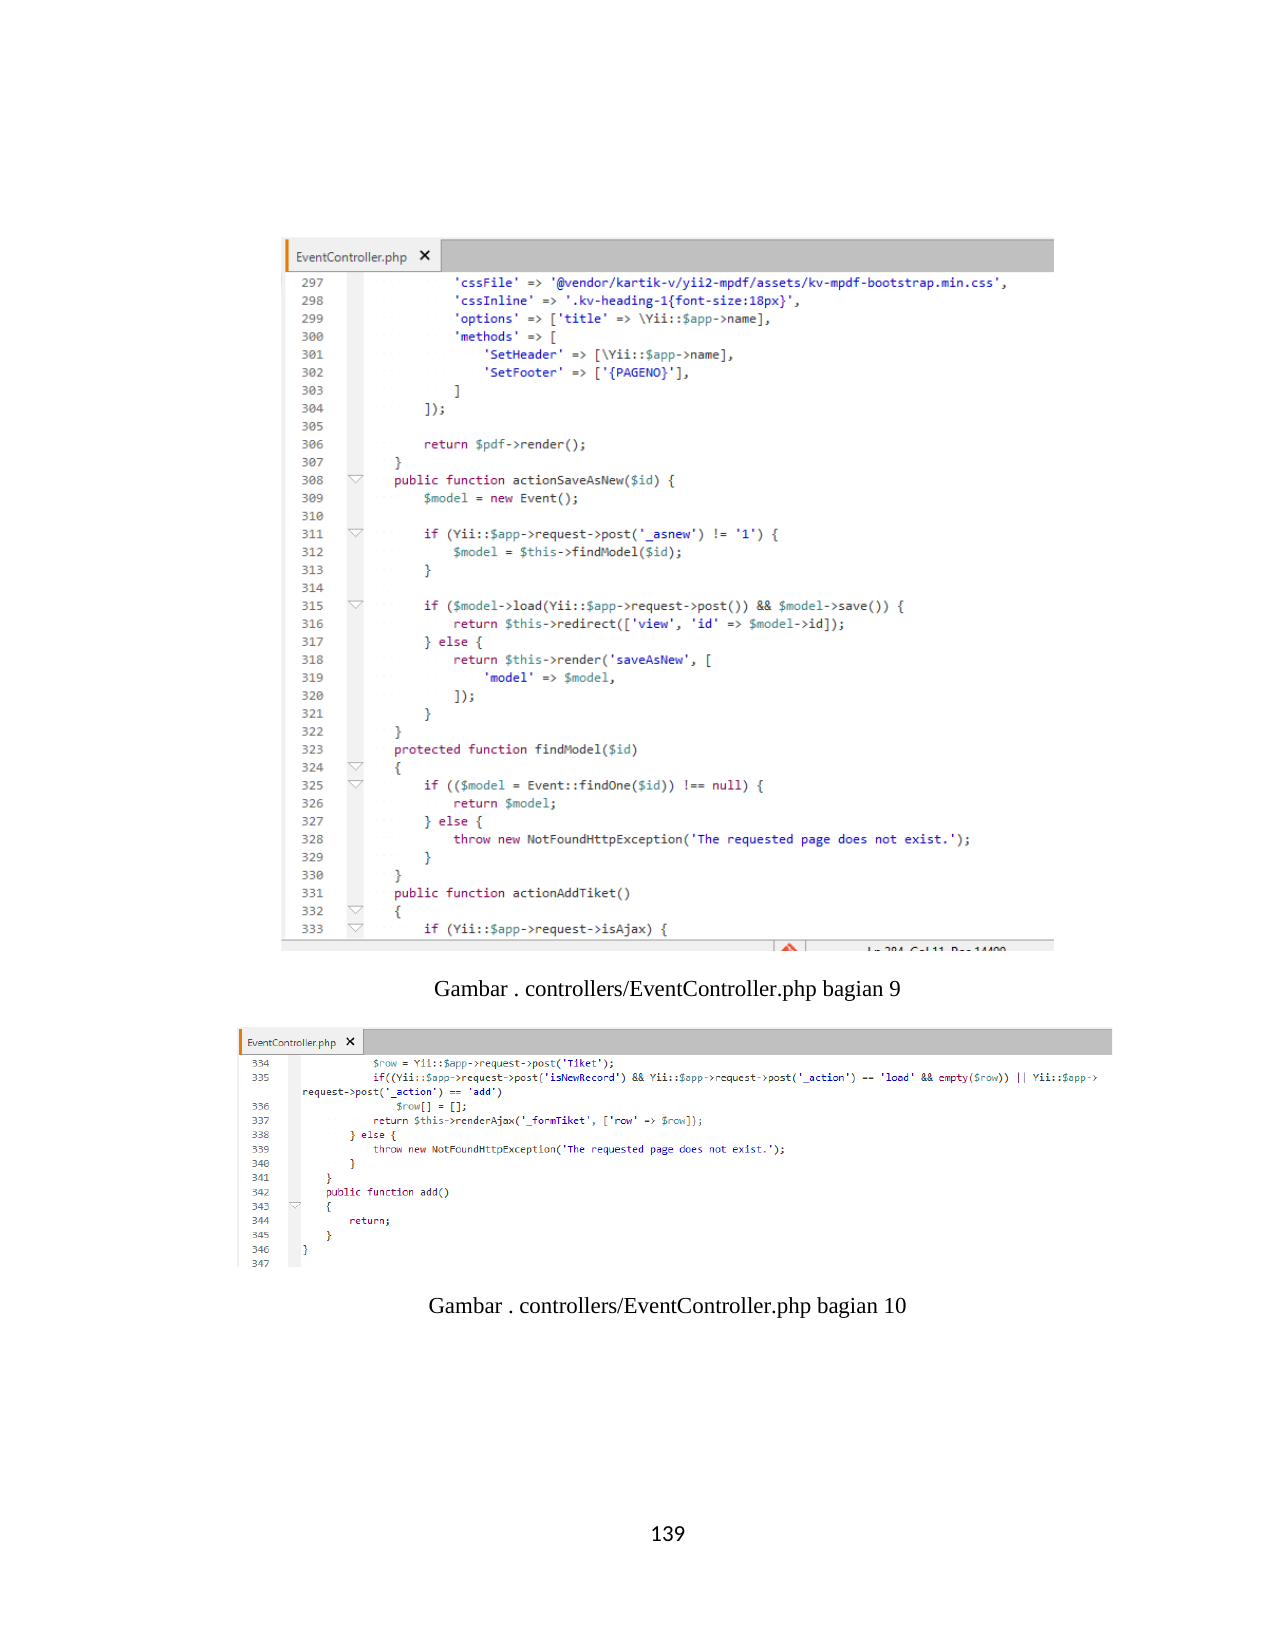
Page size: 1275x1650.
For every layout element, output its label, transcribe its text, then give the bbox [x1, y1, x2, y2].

picture [281, 237, 1054, 951]
text Gambar . controllers/EventController.php bagian 10 [237, 1292, 1098, 1318]
text Gambar . controllers/EventController.php bagian 9 [237, 975, 1098, 1002]
picture [237, 1026, 1113, 1267]
